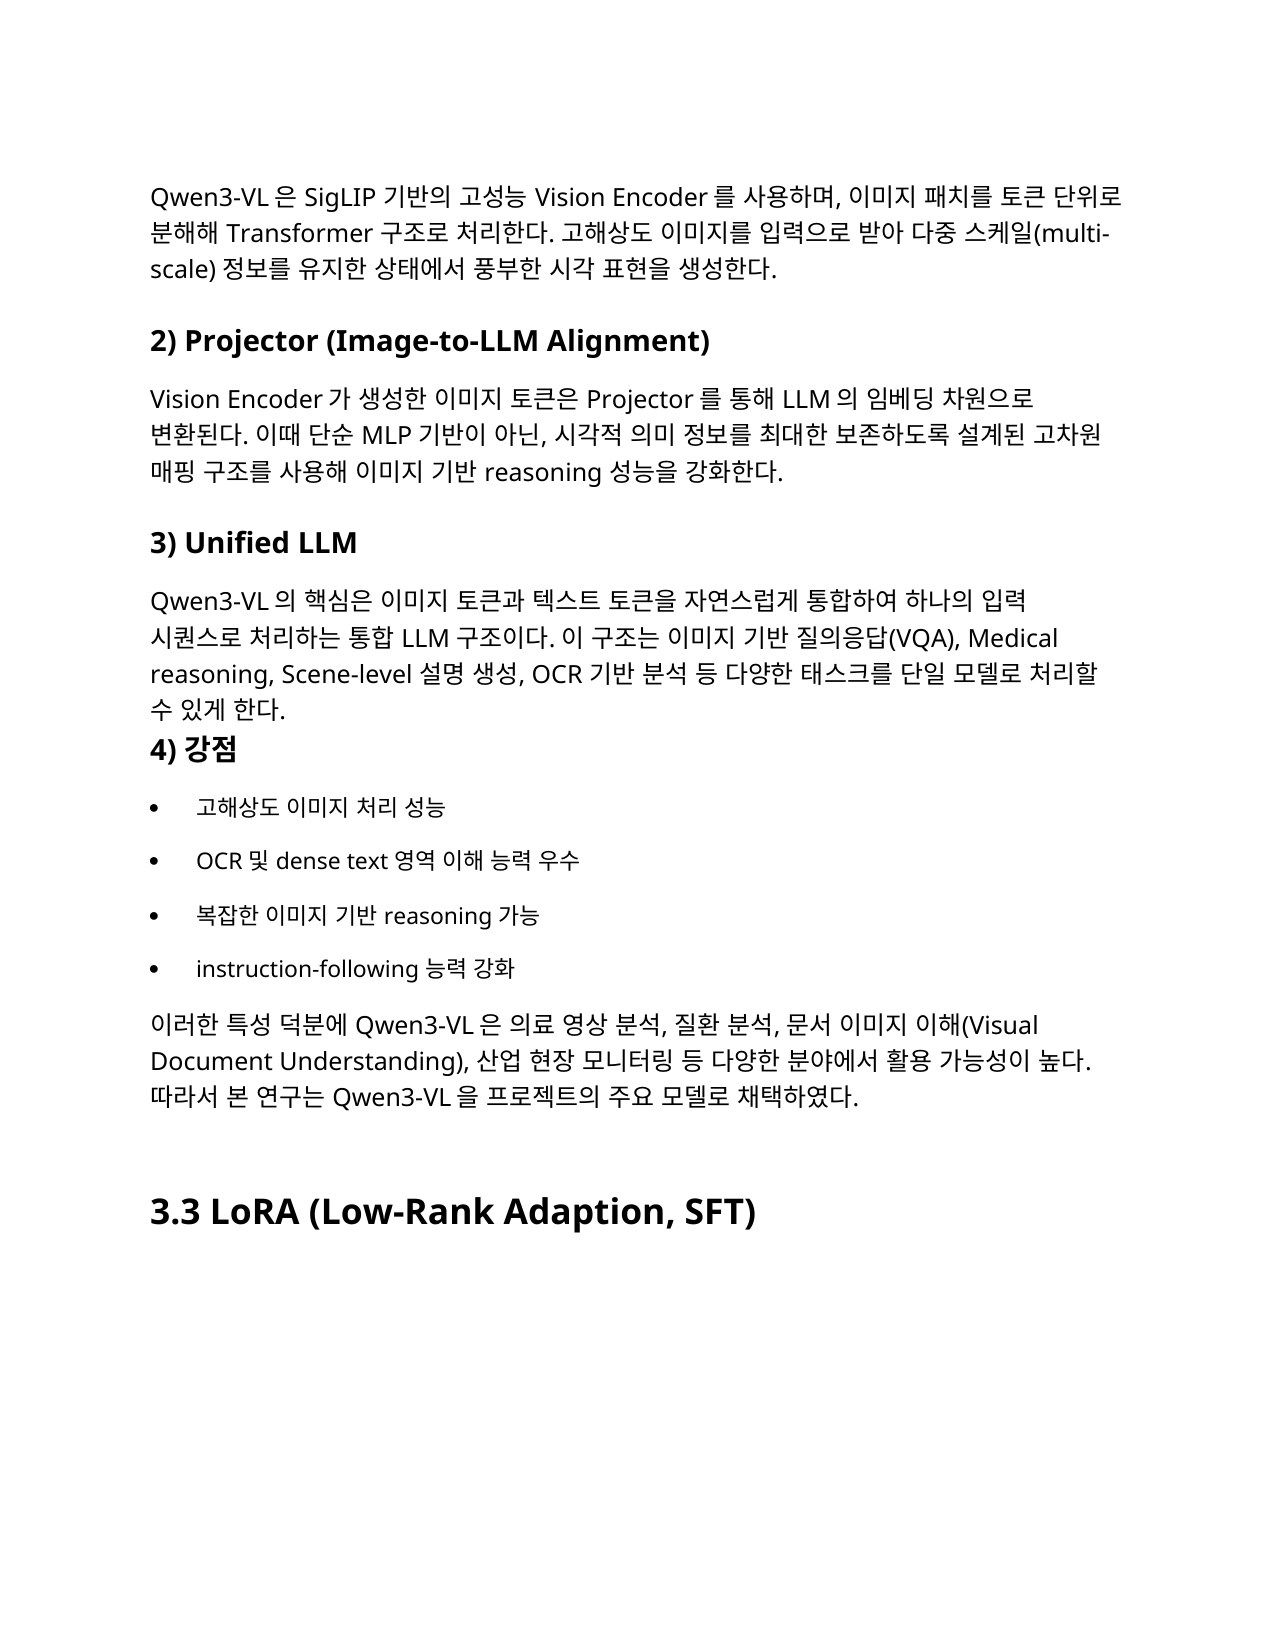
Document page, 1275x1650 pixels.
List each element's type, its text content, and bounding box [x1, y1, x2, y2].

text 2) Projector (Image-to-LLM Alignment) [150, 320, 1125, 360]
text 4) 강점 [150, 727, 1125, 769]
text Qwen3-VL은 SigLIP 기반의 고성능 Vision Encoder를 사용하며, 이미지 패치를 토큰 단위로 분해해 Transformer 구조로 처리한다. 고해상도 이미지를 입력으로 받아 다중 스케일(multi-scale) 정보를 유지한 상태에서 풍부한 시각 표현을 생성한다. [150, 177, 1125, 286]
text 이러한 특성 덕분에 Qwen3-VL은 의료 영상 분석, 질환 분석, 문서 이미지 이해(Visual Document Understanding), 산업 현장 모니터링 등 다양한 분야에서 활용 가능성이 높다. 따라서 본 연구는 Qwen3-VL을 프로젝트의 주요 모델로 채택하였다. [150, 1005, 1125, 1114]
text Qwen3-VL의 핵심은 이미지 토큰과 텍스트 토큰을 자연스럽게 통합하여 하나의 입력 시퀀스로 처리하는 통합 LLM 구조이다. 이 구조는 이미지 기반 질의응답(VQA), Medical reasoning, Scene-level 설명 생성, OCR 기반 분석 등 다양한 태스크를 단일 모델로 처리할 수 있게 한다. [150, 582, 1125, 727]
list instruction-following 능력 강화 [150, 953, 1125, 984]
list 고해상도 이미지 처리 성능 [150, 790, 1125, 823]
text Vision Encoder가 생성한 이미지 토큰은 Projector를 통해 LLM의 임베딩 차원으로 변환된다. 이때 단순 MLP 기반이 아닌, 시각적 의미 정보를 최대한 보존하도록 설계된 고차원 매핑 구조를 사용해 이미지 기반 reasoning 성능을 강화한다. [150, 379, 1125, 488]
text 3) Unified LLM [150, 522, 1125, 562]
text 3.3 LoRA (Low-Rank Adaption, SFT) [150, 1186, 1125, 1234]
list 복잡한 이미지 기반 reasoning 가능 [150, 898, 1125, 931]
list OCR 및 dense text 영역 이해 능력 우수 [150, 845, 1125, 876]
